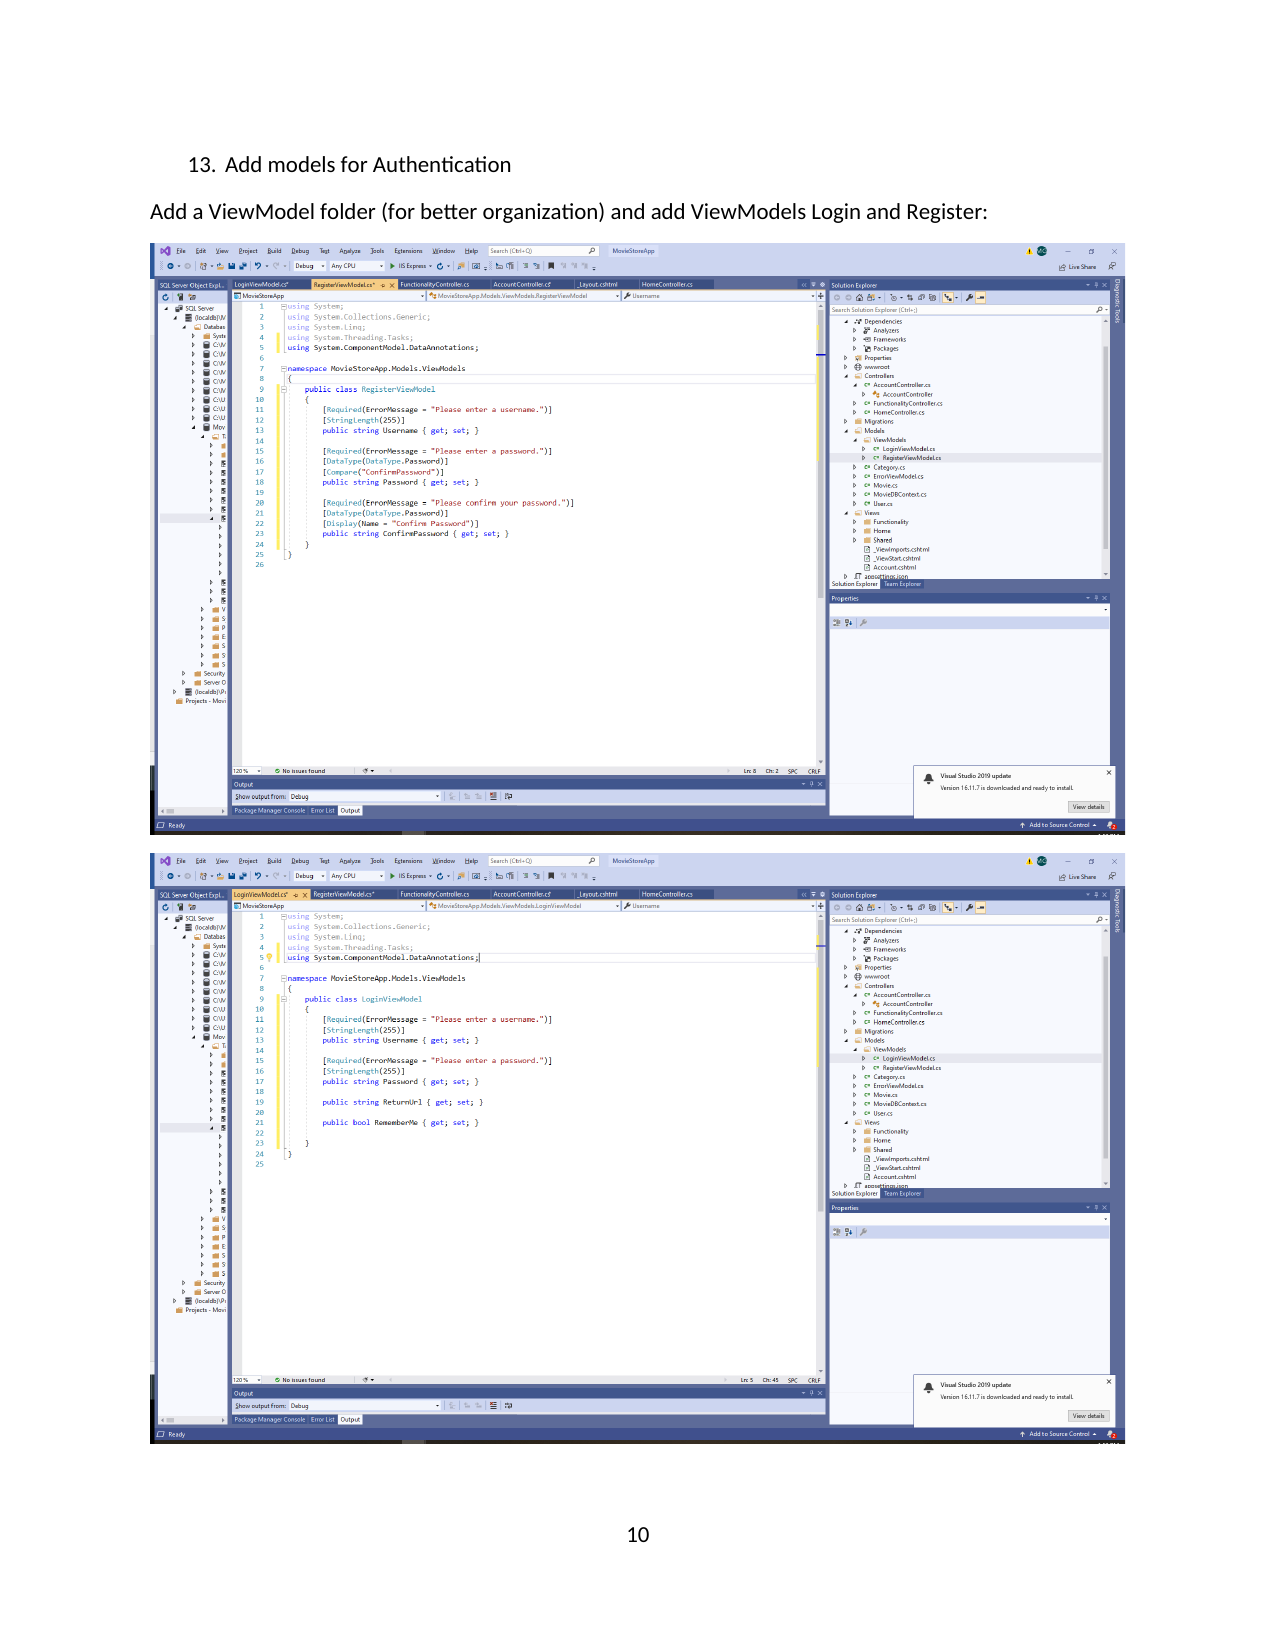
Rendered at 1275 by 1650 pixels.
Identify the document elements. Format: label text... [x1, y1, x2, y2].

text Add a ViewModel folder (for better organization) and add ViewModels Login and Register: [150, 197, 1125, 225]
picture [150, 243, 1125, 835]
picture [150, 853, 1125, 1444]
list Add models for Authentication [187, 150, 1125, 178]
